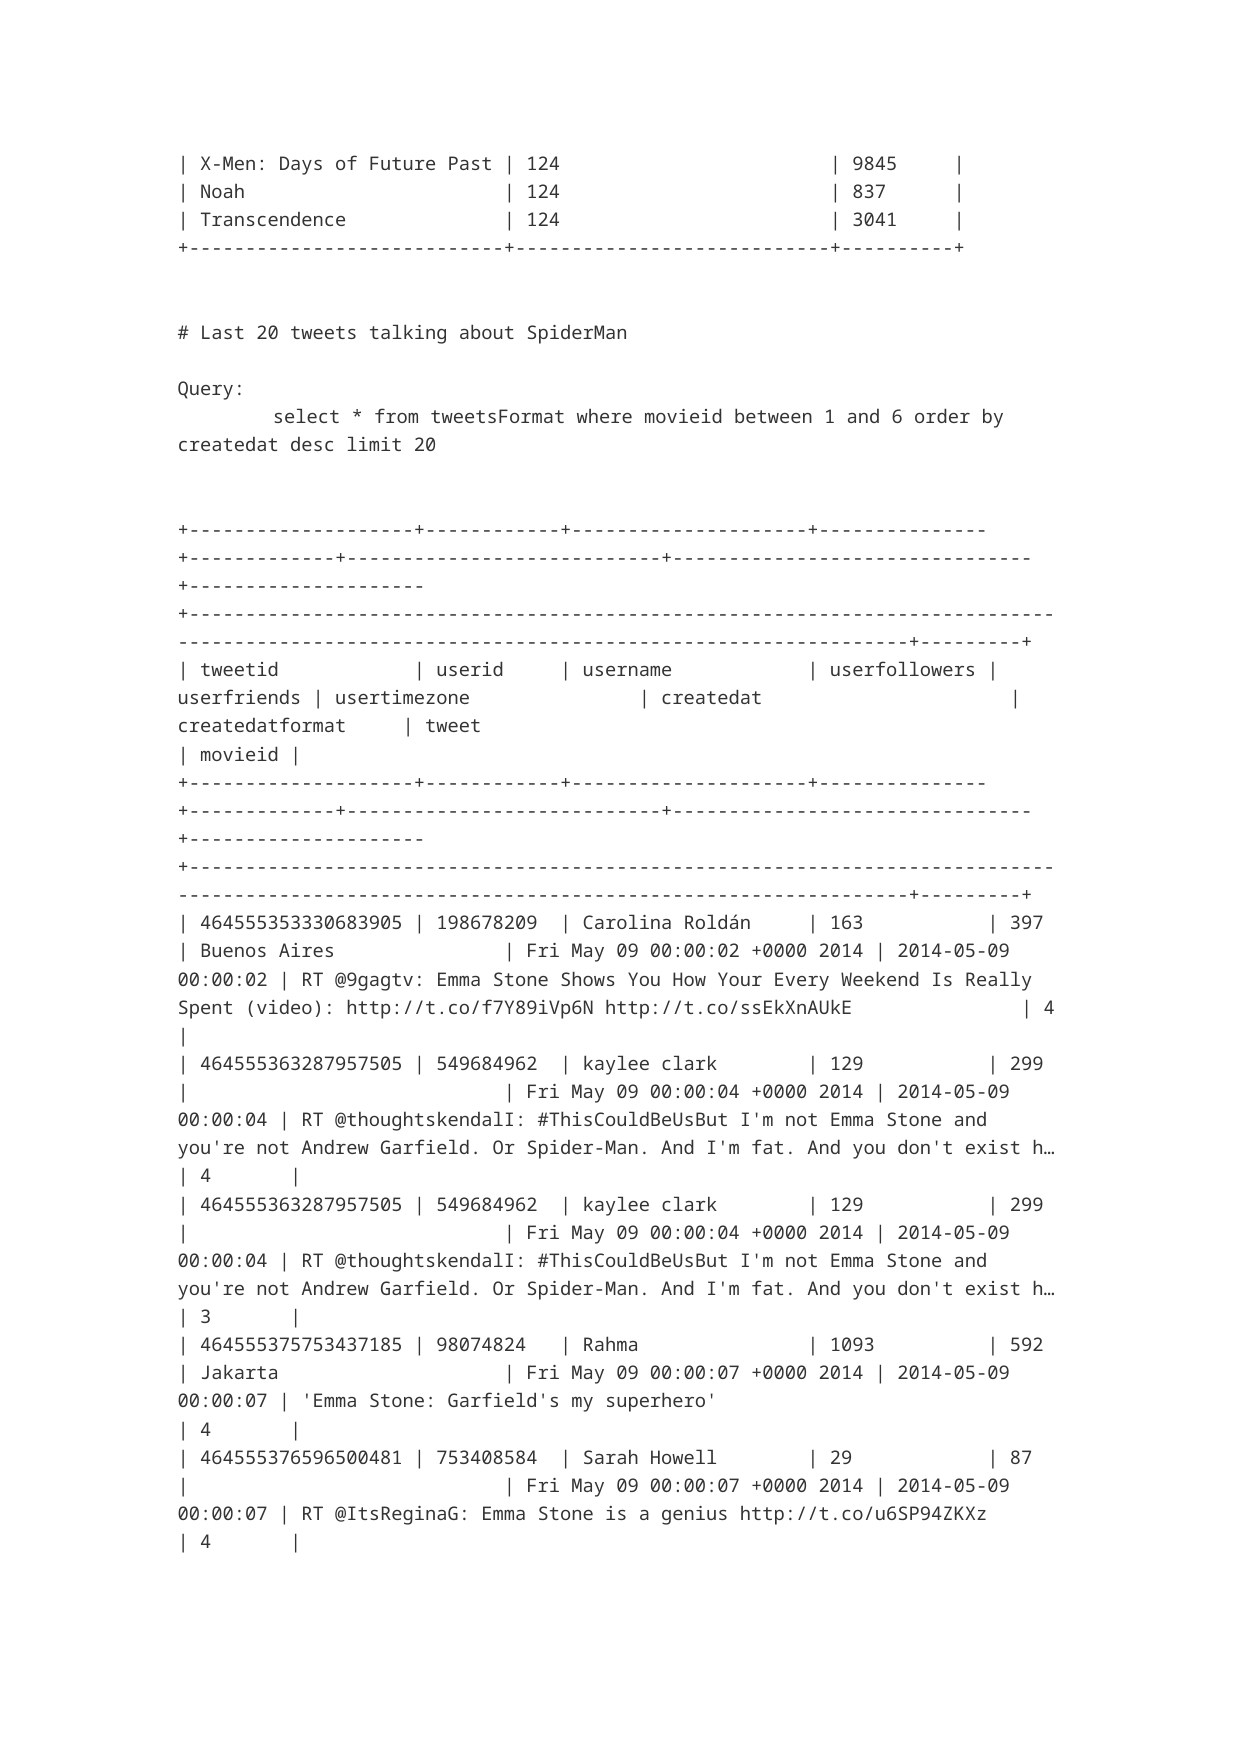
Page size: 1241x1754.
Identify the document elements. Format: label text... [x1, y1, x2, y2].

text +----------------------------+----------------------------+----------+ [177, 232, 1063, 260]
text # Last 20 tweets talking about SpiderMan [177, 316, 1063, 344]
text Query: [177, 373, 1063, 401]
text | 464555363287957505 | 549684962 | kaylee clark | 129 | 299 | | Fri May 09 00:00:04 +0000 2014 | 2014-05-09 00:00:04 | RT @thoughtskendalI: #ThisCouldBeUsBut I'm not Emma Stone and you're not Andrew Garfield. Or Spider-Man. And I'm fat. And you don't exist h… | 3 | [177, 1188, 1063, 1329]
text | 464555376596500481 | 753408584 | Sarah Howell | 29 | 87 | | Fri May 09 00:00:07 +0000 2014 | 2014-05-09 00:00:07 | RT @ItsReginaG: Emma Stone is a genius http://t.co/u6SP94ZKXz | 4 | [177, 1441, 1063, 1554]
text +--------------------+------------+---------------------+---------------+-------------+----------------------------+--------------------------------+---------------------+----------------------------------------------------------------------------------------------------------------------------------------------+---------+ [177, 766, 1063, 907]
text | Noah | 124 | 837 | [177, 176, 1063, 204]
text | 464555353330683905 | 198678209 | Carolina Roldán | 163 | 397 | Buenos Aires | Fri May 09 00:00:02 +0000 2014 | 2014-05-09 00:00:02 | RT @9gagtv: Emma Stone Shows You How Your Every Weekend Is Really Spent (video): http://t.co/f7Y89iVp6N http://t.co/ssEkXnAUkE | 4 | [177, 907, 1063, 1048]
text +--------------------+------------+---------------------+---------------+-------------+----------------------------+--------------------------------+---------------------+----------------------------------------------------------------------------------------------------------------------------------------------+---------+ [177, 513, 1063, 654]
text | 464555375753437185 | 98074824 | Rahma | 1093 | 592 | Jakarta | Fri May 09 00:00:07 +0000 2014 | 2014-05-09 00:00:07 | 'Emma Stone: Garfield's my superhero' | 4 | [177, 1329, 1063, 1441]
text | X-Men: Days of Future Past | 124 | 9845 | [177, 148, 1063, 176]
text select * from tweetsFormat where movieid between 1 and 6 order by createdat desc limit 20 [177, 401, 1063, 457]
text | tweetid | userid | username | userfollowers | userfriends | usertimezone | createdat | createdatformat | tweet | movieid | [177, 654, 1063, 766]
text | Transcendence | 124 | 3041 | [177, 204, 1063, 232]
text | 464555363287957505 | 549684962 | kaylee clark | 129 | 299 | | Fri May 09 00:00:04 +0000 2014 | 2014-05-09 00:00:04 | RT @thoughtskendalI: #ThisCouldBeUsBut I'm not Emma Stone and you're not Andrew Garfield. Or Spider-Man. And I'm fat. And you don't exist h… | 4 | [177, 1048, 1063, 1188]
